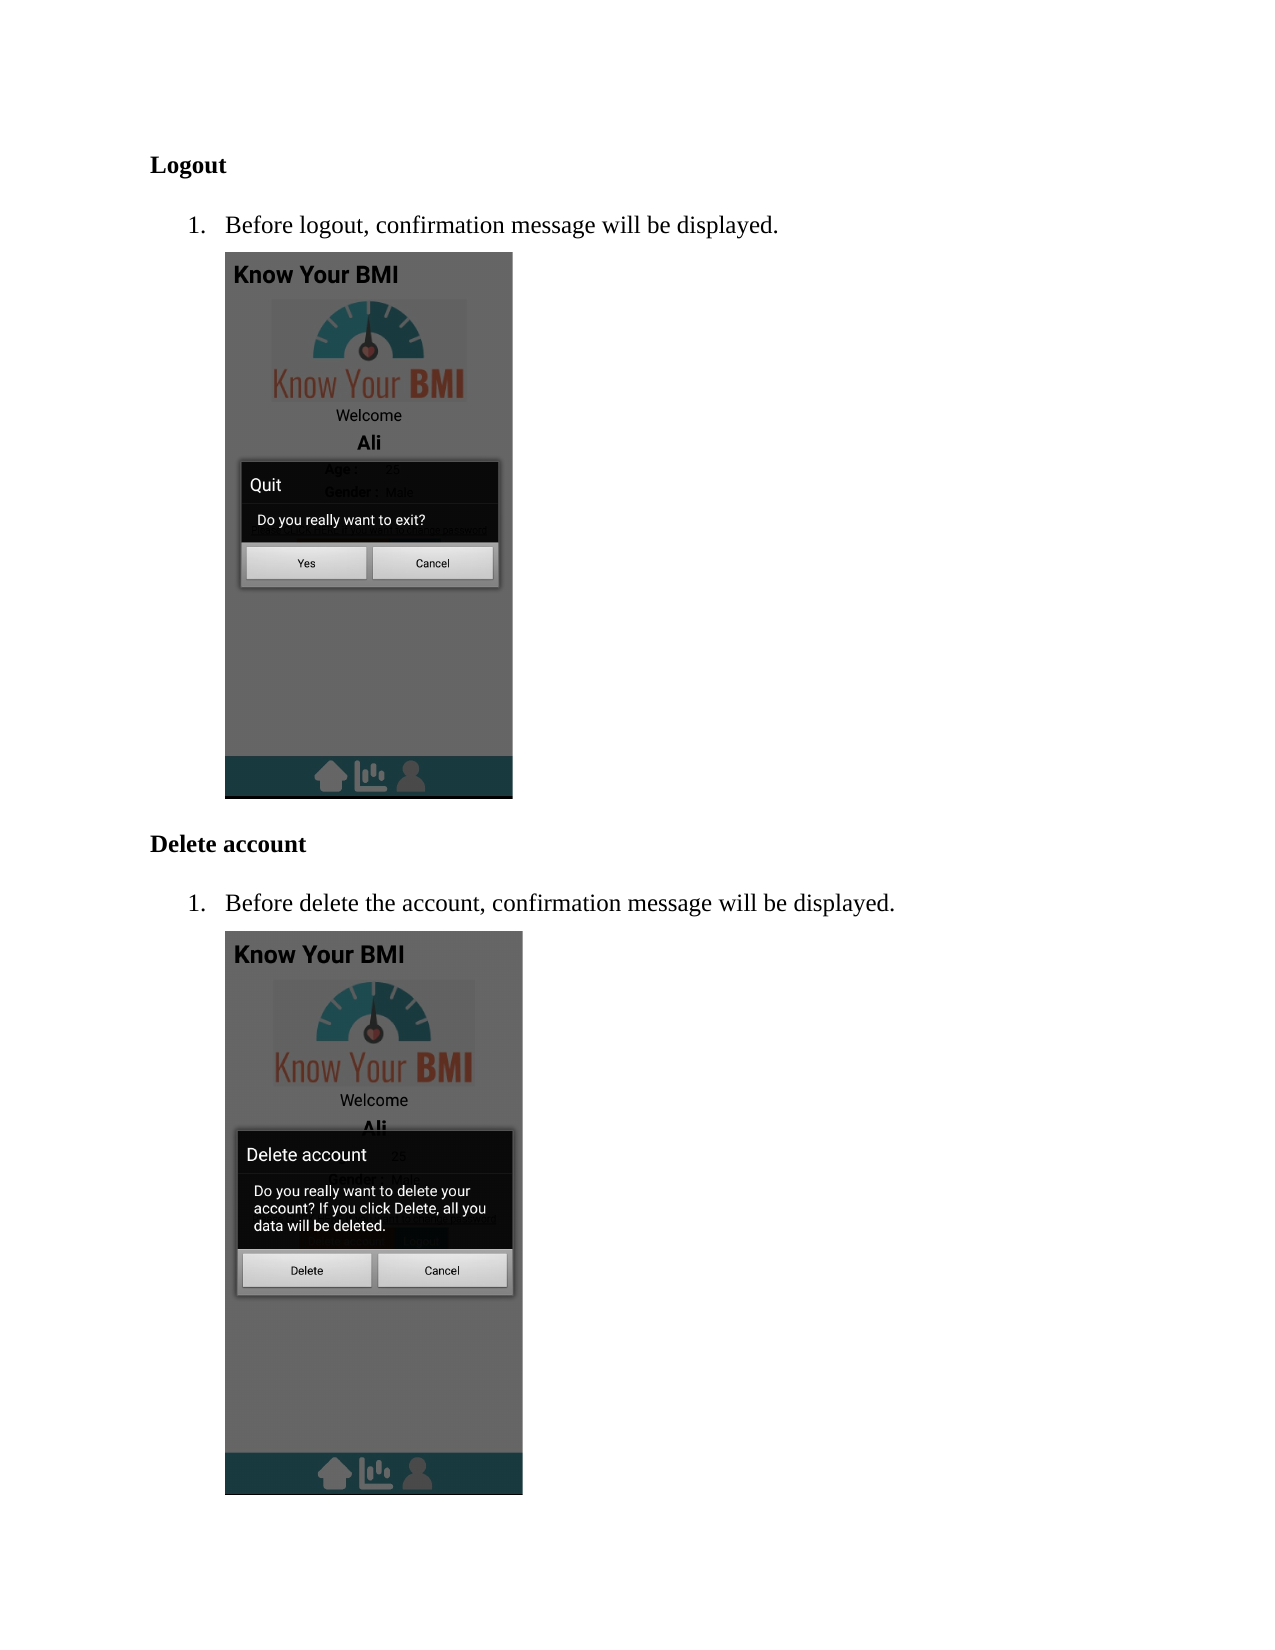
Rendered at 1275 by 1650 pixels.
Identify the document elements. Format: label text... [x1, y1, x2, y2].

picture [225, 252, 513, 799]
text Logout [150, 150, 1125, 179]
text Delete account [150, 829, 1125, 857]
picture [225, 931, 523, 1495]
list Before logout, confirmation message will be displayed. [187, 210, 1125, 238]
list Before delete the account, confirmation message will be displayed. [187, 888, 1125, 917]
